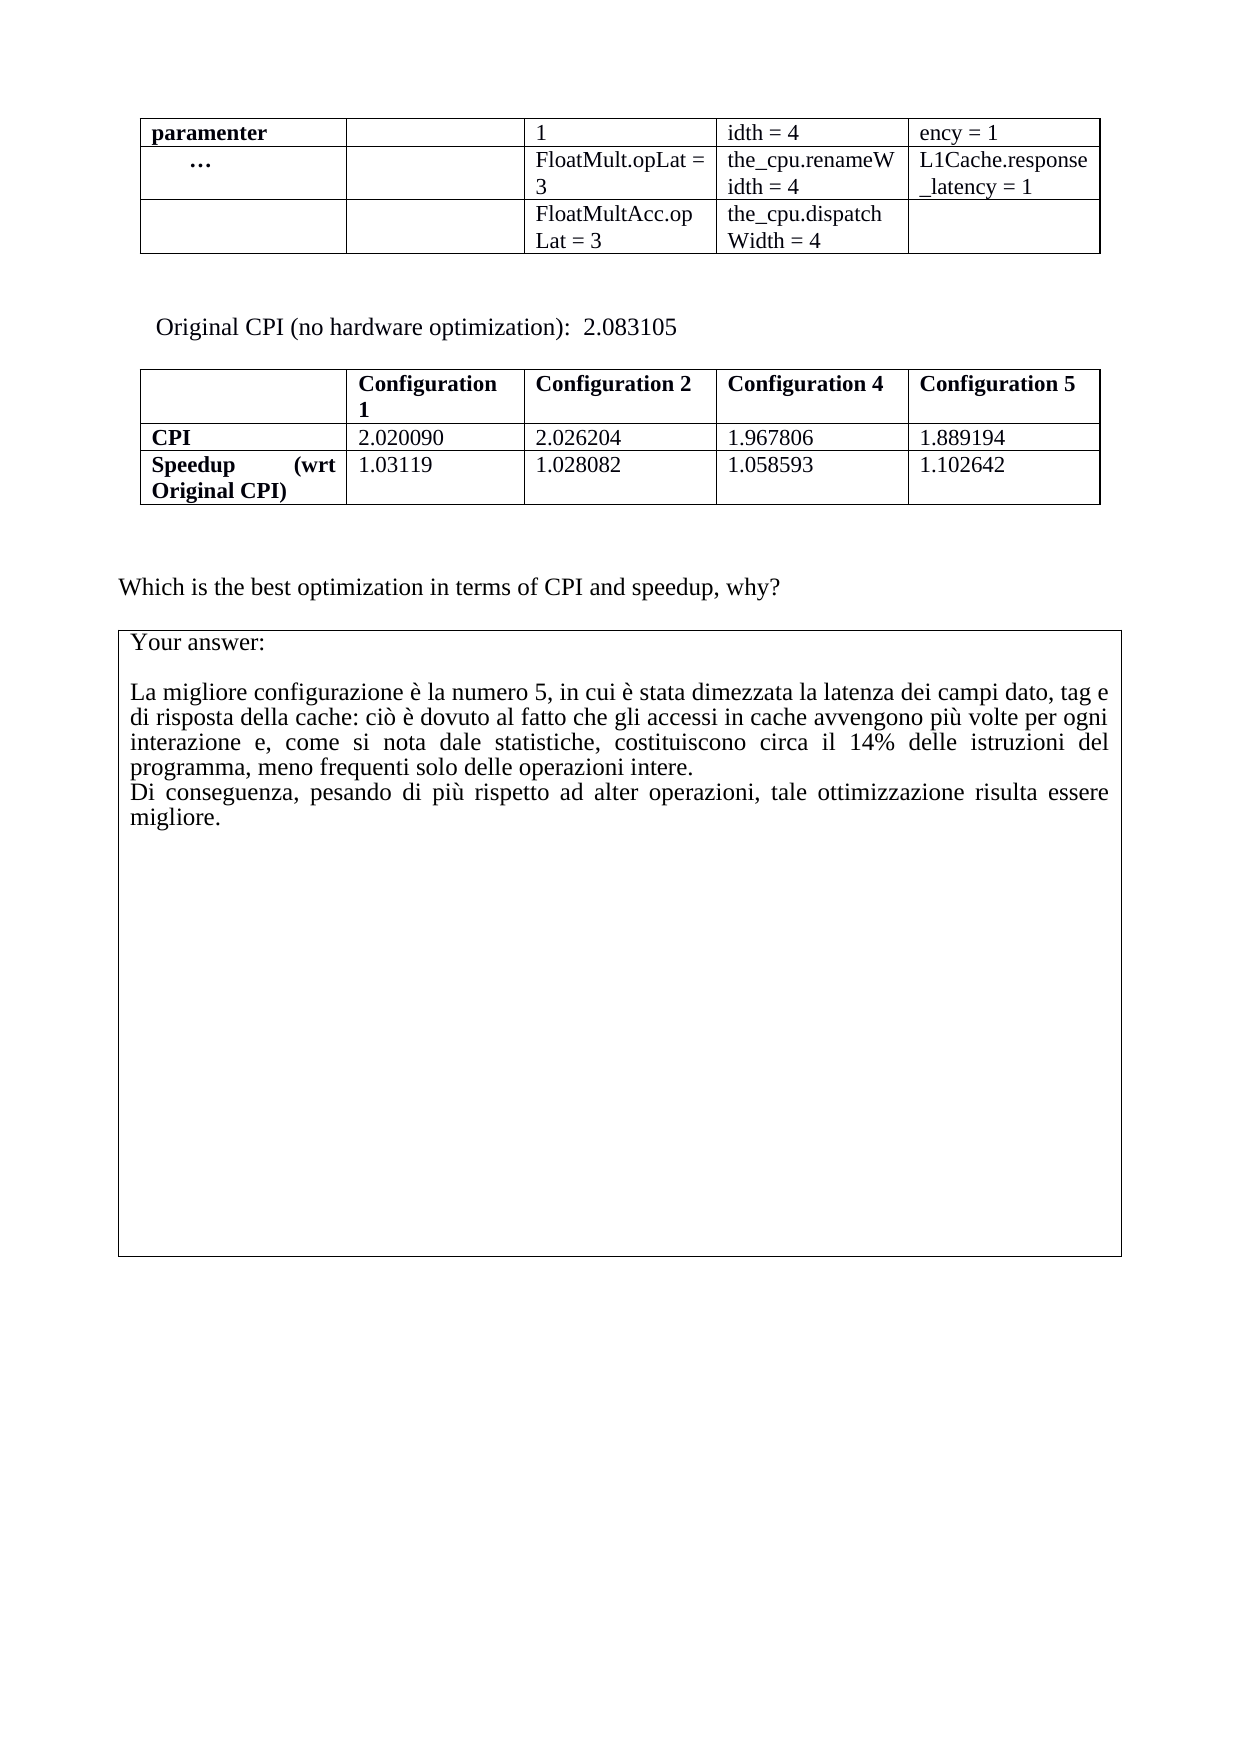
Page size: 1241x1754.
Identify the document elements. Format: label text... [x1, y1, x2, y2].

table_header [141, 370, 346, 423]
table_cell 1.03119 [347, 451, 524, 504]
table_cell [909, 119, 1099, 146]
table_cell 1.028082 [525, 451, 716, 504]
table_cell 1.967806 [717, 424, 908, 450]
table_header Configuration 1 [347, 370, 524, 423]
table_header Configuration 2 [525, 370, 716, 423]
table_cell L1Cache.response_latency = 1 [909, 147, 1099, 199]
text Original CPI (no hardware optimization): 2.083105 [156, 312, 1122, 340]
table_cell 1.889194 [909, 424, 1099, 450]
table_cell the_cpu.renameWidth = 4 [717, 147, 908, 199]
table_cell CPI [141, 424, 346, 450]
table_cell 1.102642 [909, 451, 1099, 504]
table_cell FloatMult.opLat = 3 [525, 147, 716, 199]
table_header Configuration 4 [717, 370, 908, 423]
table_cell … [141, 147, 346, 199]
table_cell FloatMultAcc.opLat = 3 [525, 200, 716, 253]
table_header Your answer: La migliore configurazione è la numero 5, in cui è stata dimezzata la latenza dei campi dato, tag e di risposta della cache: ciò è dovuto al fatto che gli accessi in cache avvengono più volte per ogni interazione e, come si nota dale statistiche, costituiscono circa il 14% delle istruzioni del programma, meno frequenti solo delle operazioni intere. Di conseguenza, pesando di più rispetto ad alter operazioni, tale ottimizzazione risulta essere migliore. [119, 631, 1121, 1256]
table_cell [141, 200, 346, 253]
table_cell [909, 200, 1099, 253]
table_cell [141, 119, 346, 146]
table_cell 2.020090 [347, 424, 524, 450]
text Which is the best optimization in terms of CPI and speedup, why? [118, 572, 1122, 601]
table_cell 2.026204 [525, 424, 716, 450]
table_cell [347, 200, 524, 253]
table_cell FloatCvt.opLat = 1 [525, 119, 716, 146]
table_header Configuration 5 [909, 370, 1099, 423]
table_cell [347, 119, 524, 146]
table_cell [347, 147, 524, 199]
table_cell Speedup (wrt Original CPI) [141, 451, 346, 504]
table_cell 1.058593 [717, 451, 908, 504]
table_cell the_cpu.dispatchWidth = 4 [717, 200, 908, 253]
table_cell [717, 119, 908, 146]
